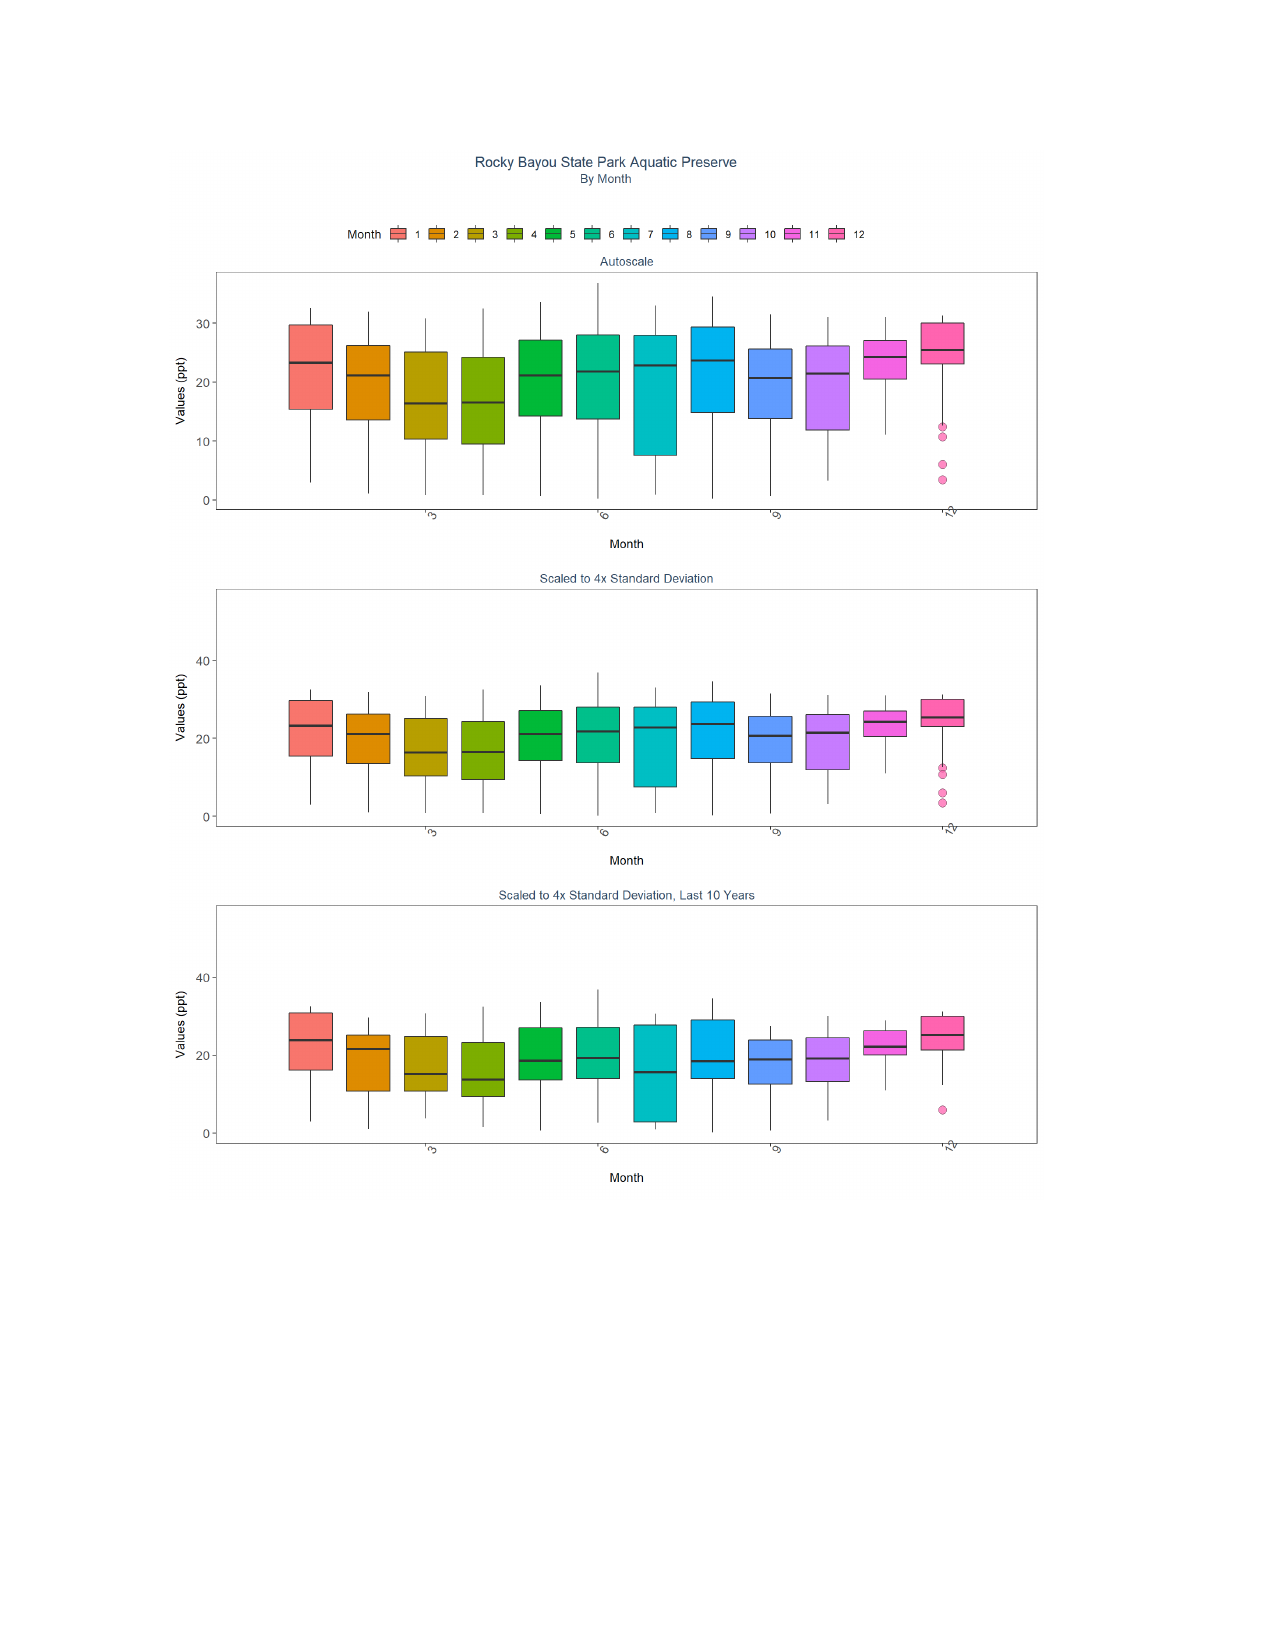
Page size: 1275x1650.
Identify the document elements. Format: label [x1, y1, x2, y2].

picture [168, 150, 1044, 1200]
